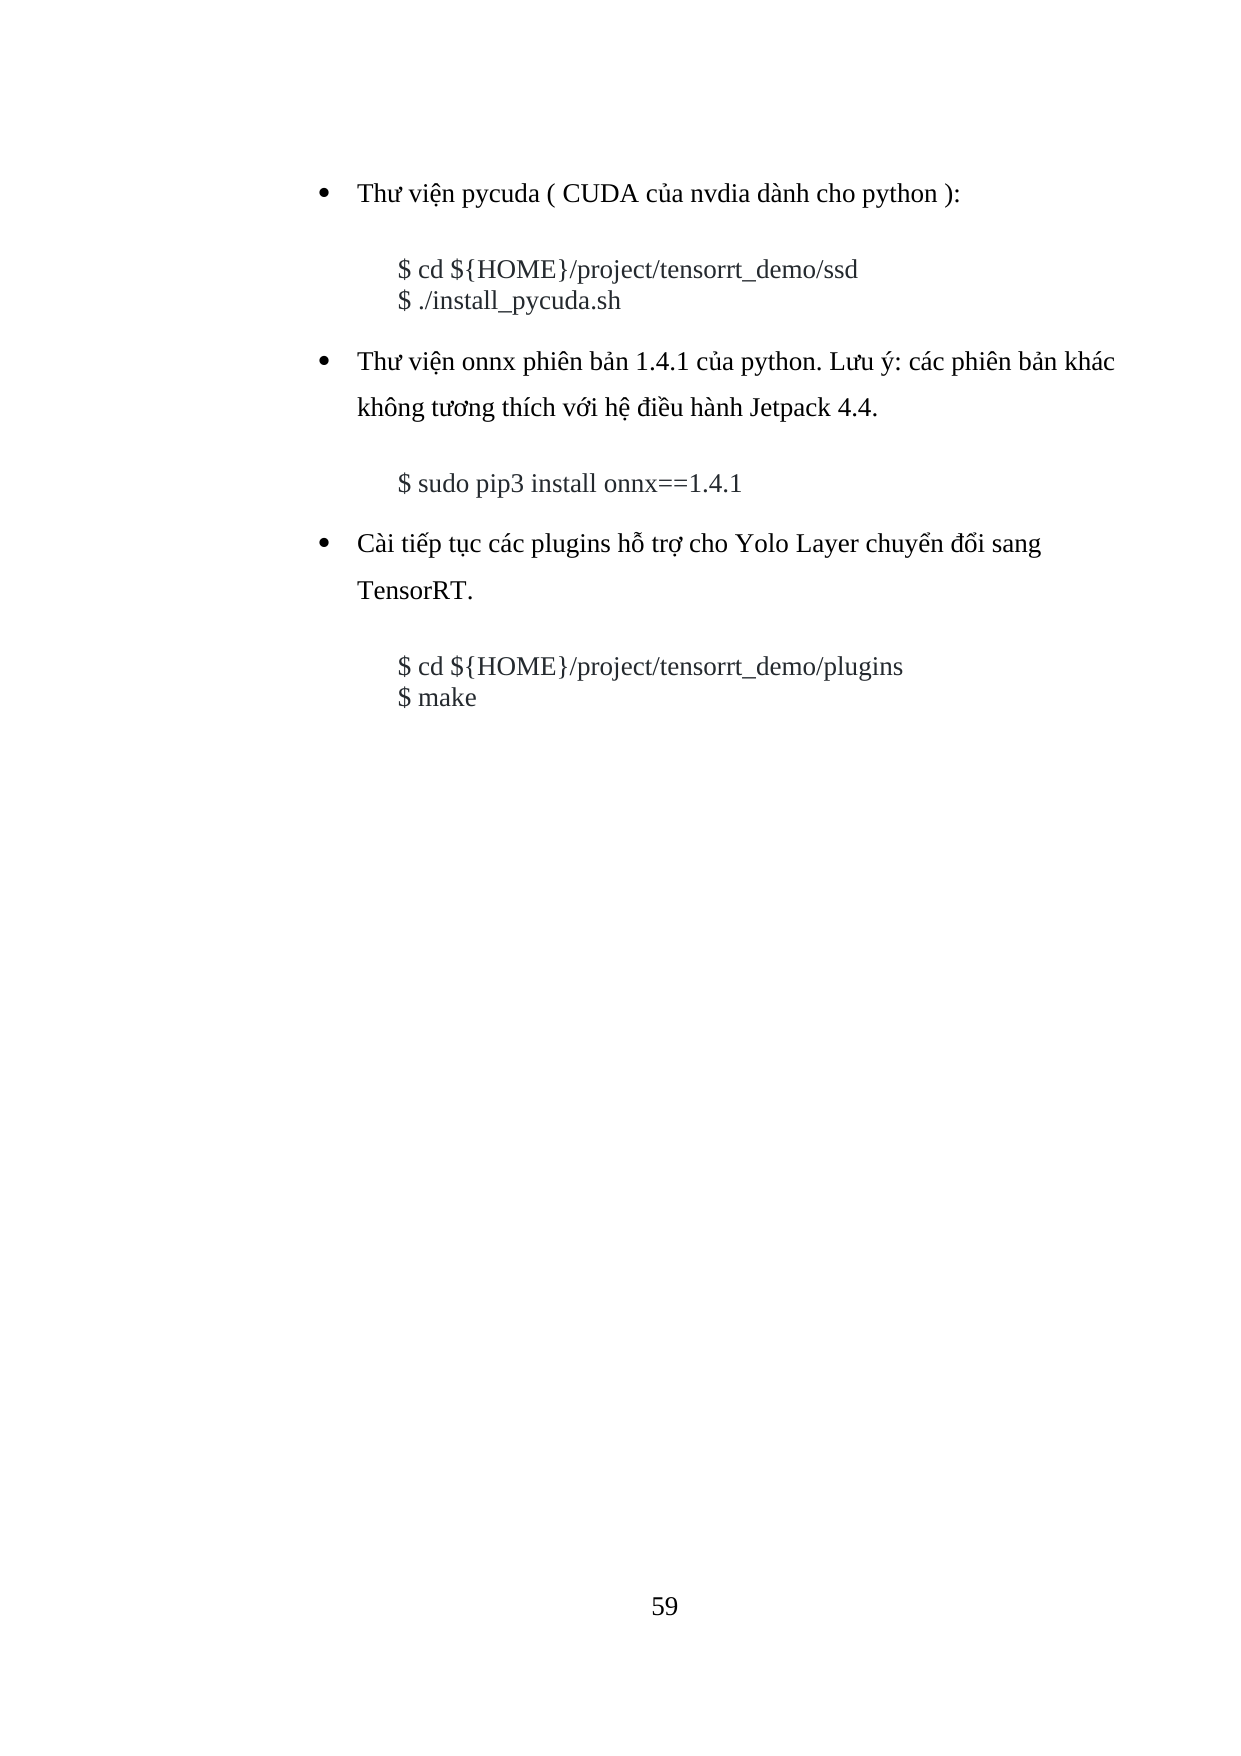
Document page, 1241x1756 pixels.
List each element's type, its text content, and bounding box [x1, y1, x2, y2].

list Cài tiếp tục các plugins hỗ trợ cho Yolo Layer chuyển đổi sang TensorRT. [319, 528, 1122, 606]
text $ make [319, 681, 943, 712]
text $ cd ${HOME}/project/tensorrt_demo/ssd [207, 253, 1122, 284]
list Thư viện onnx phiên bản 1.4.1 của python. Lưu ý: các phiên bản khác không tương thích với hệ điều hành Jetpack 4.4. [319, 345, 1122, 423]
list $ cd ${HOME}/project/tensorrt_demo/plugins [357, 650, 943, 681]
text $ ./install_pycuda.sh [394, 284, 943, 316]
text $ sudo pip3 install onnx==1.4.1 [207, 467, 1122, 498]
list Thư viện pycuda ( CUDA của nvdia dành cho python ): [319, 177, 1122, 208]
